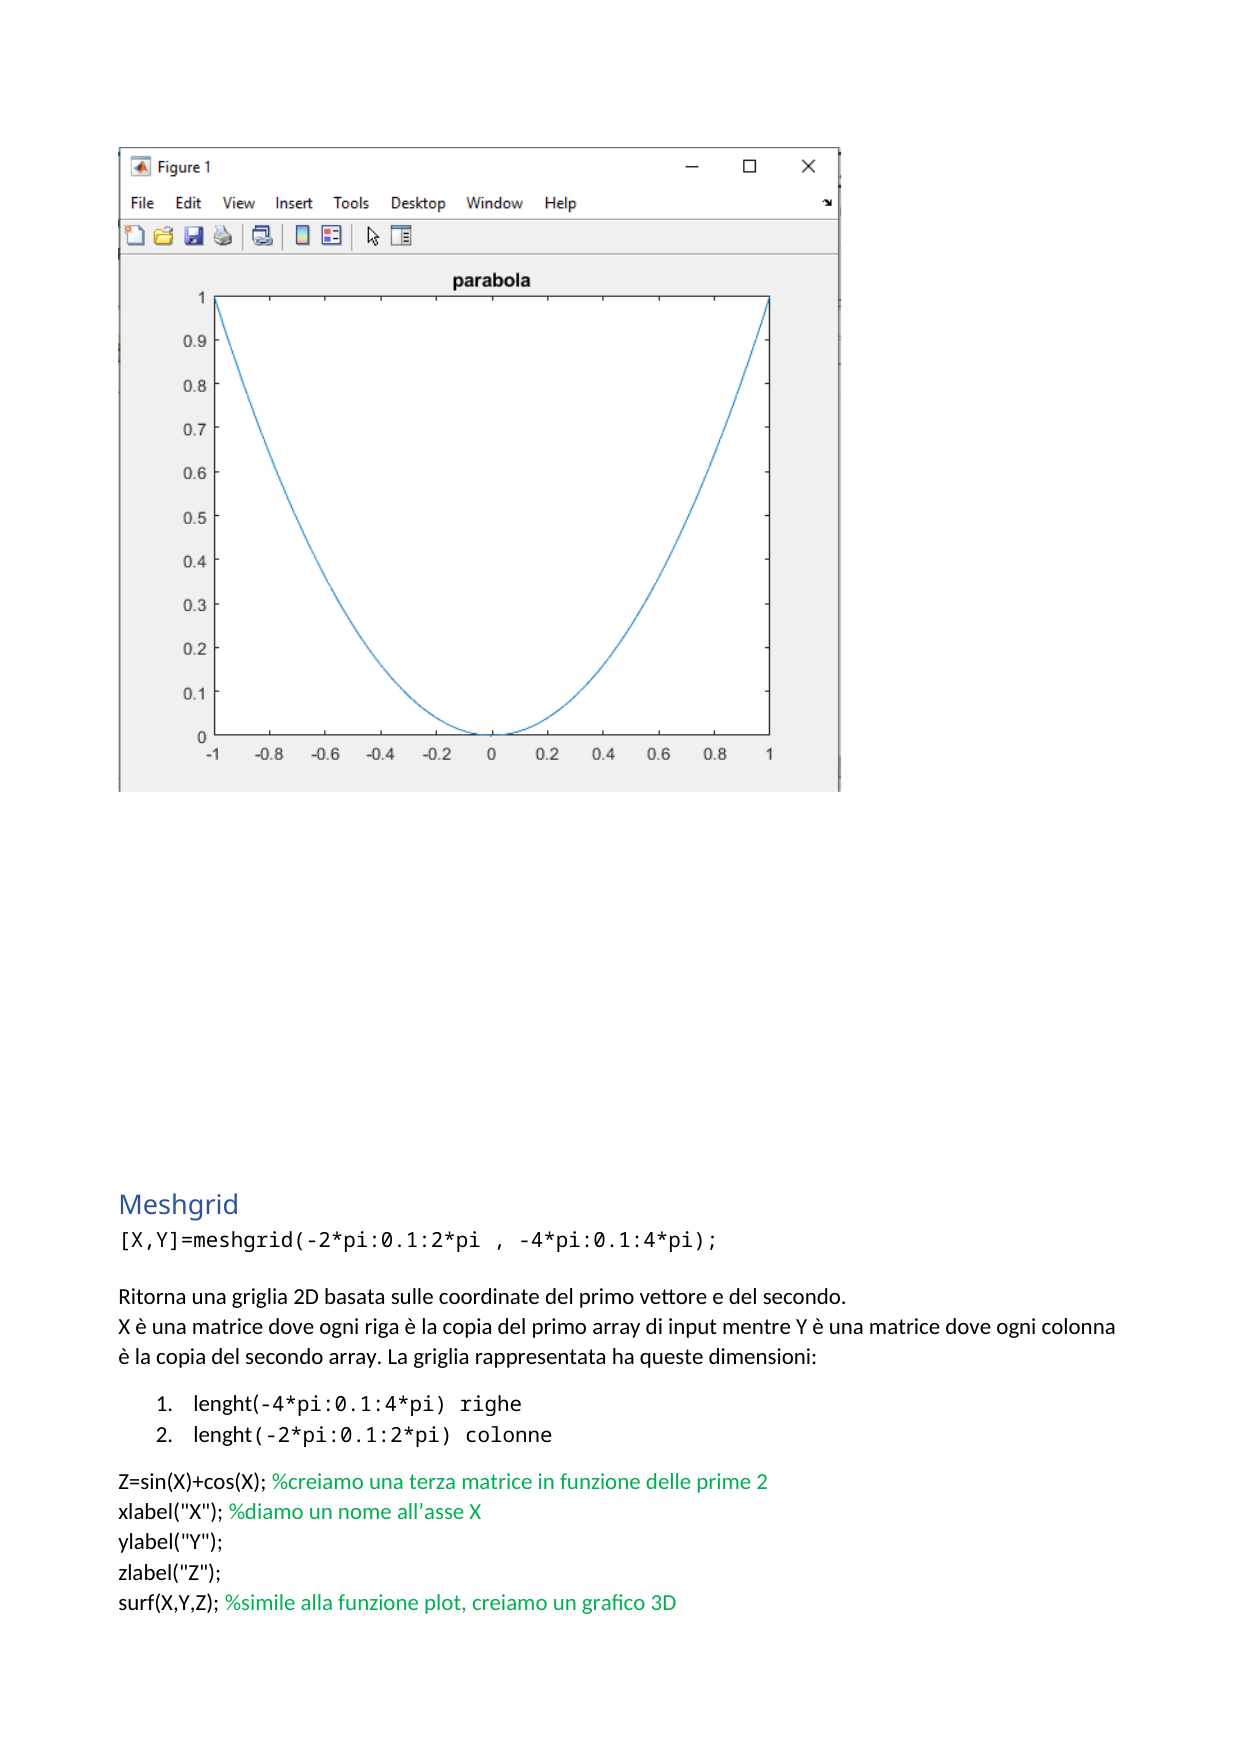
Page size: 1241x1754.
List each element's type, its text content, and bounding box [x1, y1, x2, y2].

picture [118, 147, 842, 792]
text [X,Y]=meshgrid(-2*pi:0.1:2*pi , -4*pi:0.1:4*pi); [118, 1225, 1122, 1253]
text Ritorna una griglia 2D basata sulle coordinate del primo vettore e del secondo. X è una matrice dove ogni riga è la copia del primo array di input mentre Y è una matrice dove ogni colonna è la copia del secondo array. La griglia rappresentata ha queste dimensioni: [118, 1282, 1122, 1370]
subtitle Meshgrid [118, 1185, 1122, 1222]
list lenght(-2*pi:0.1:2*pi) colonne [156, 1420, 1122, 1448]
text Z=sin(X)+cos(X); %creiamo una terza matrice in funzione delle prime 2 xlabel("X"); %diamo un nome all’asse X ylabel("Y"); zlabel("Z"); surf(X,Y,Z); %simile alla funzione plot, creiamo un grafico 3D [118, 1467, 1122, 1616]
list lenght(-4*pi:0.1:4*pi) righe [156, 1389, 1122, 1418]
